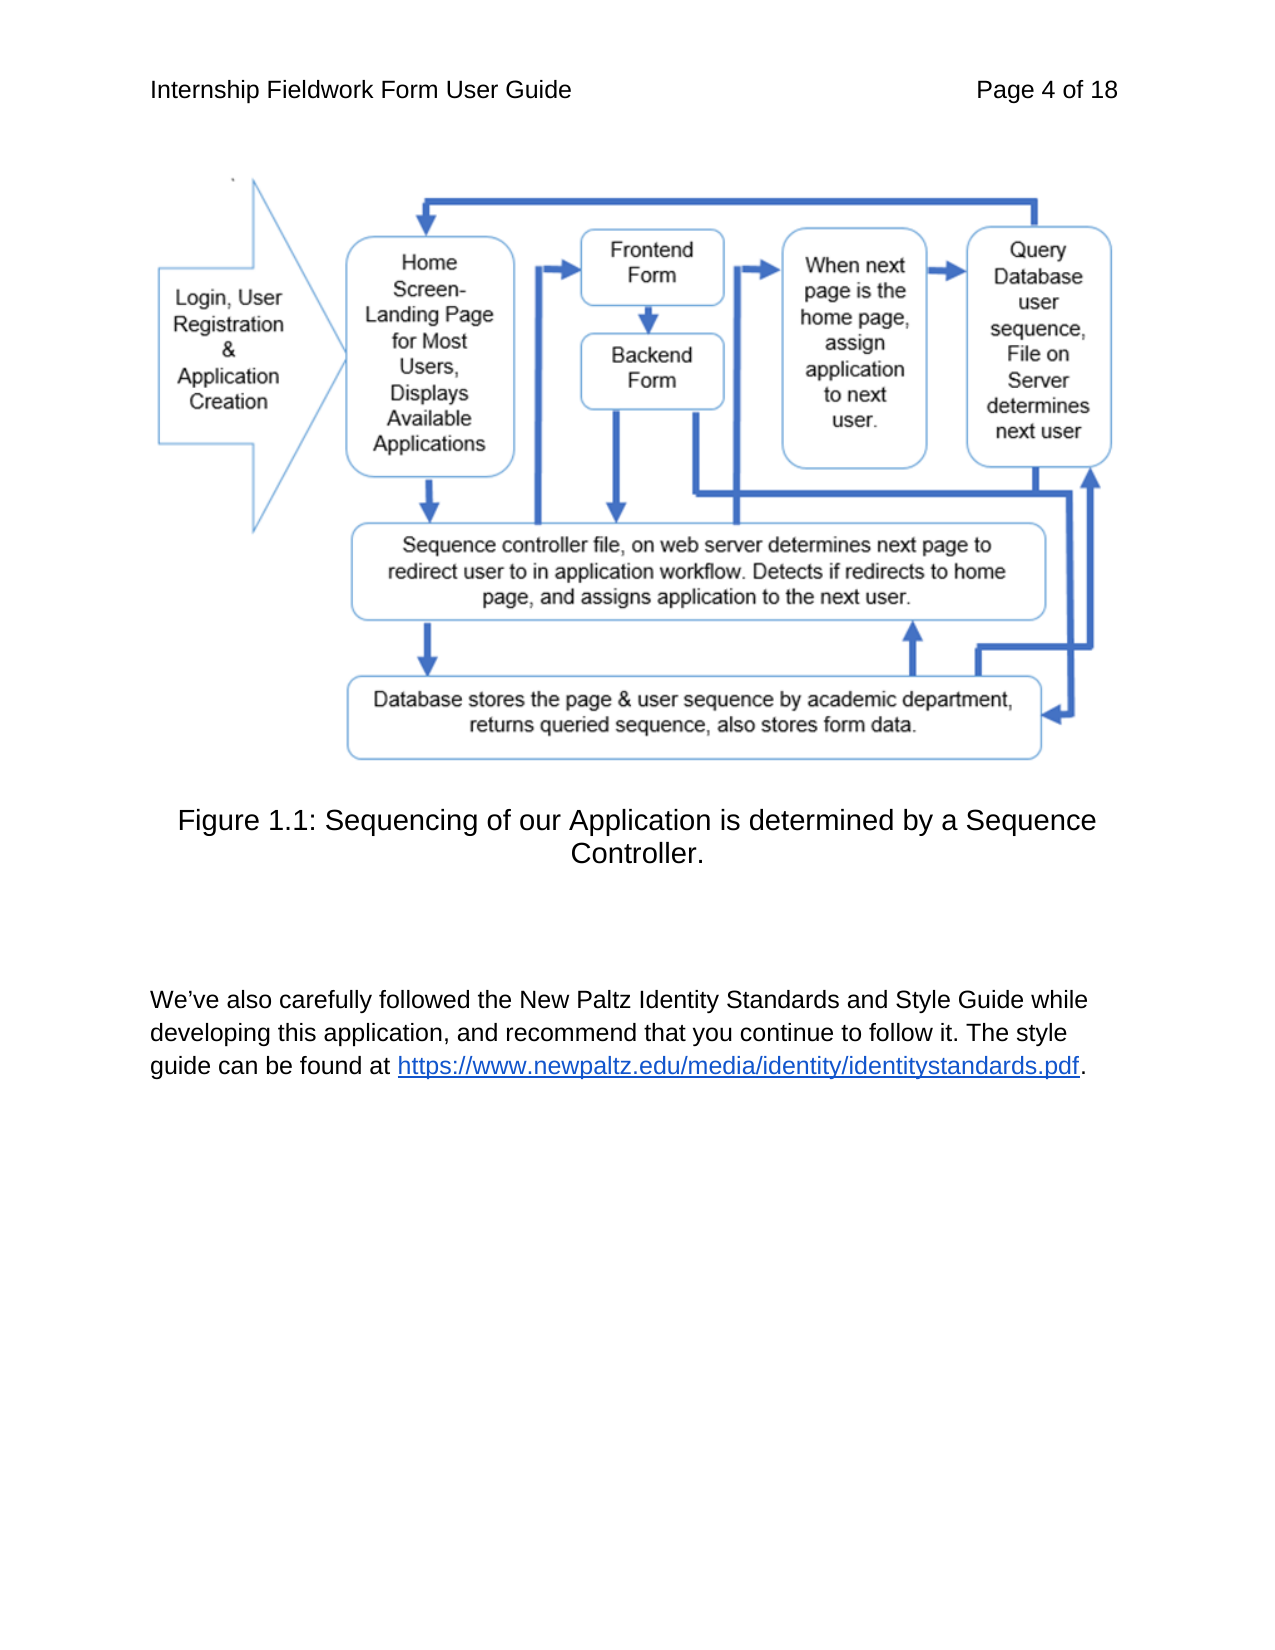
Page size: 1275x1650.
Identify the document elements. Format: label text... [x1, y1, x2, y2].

text We’ve also carefully followed the New Paltz Identity Standards and Style Guide while developing this application, and recommend that you continue to follow it. The style guide can be found at https://www.newpaltz.edu/media/identity/identitystandards.pdf. [150, 985, 1125, 1080]
picture [150, 149, 1126, 788]
